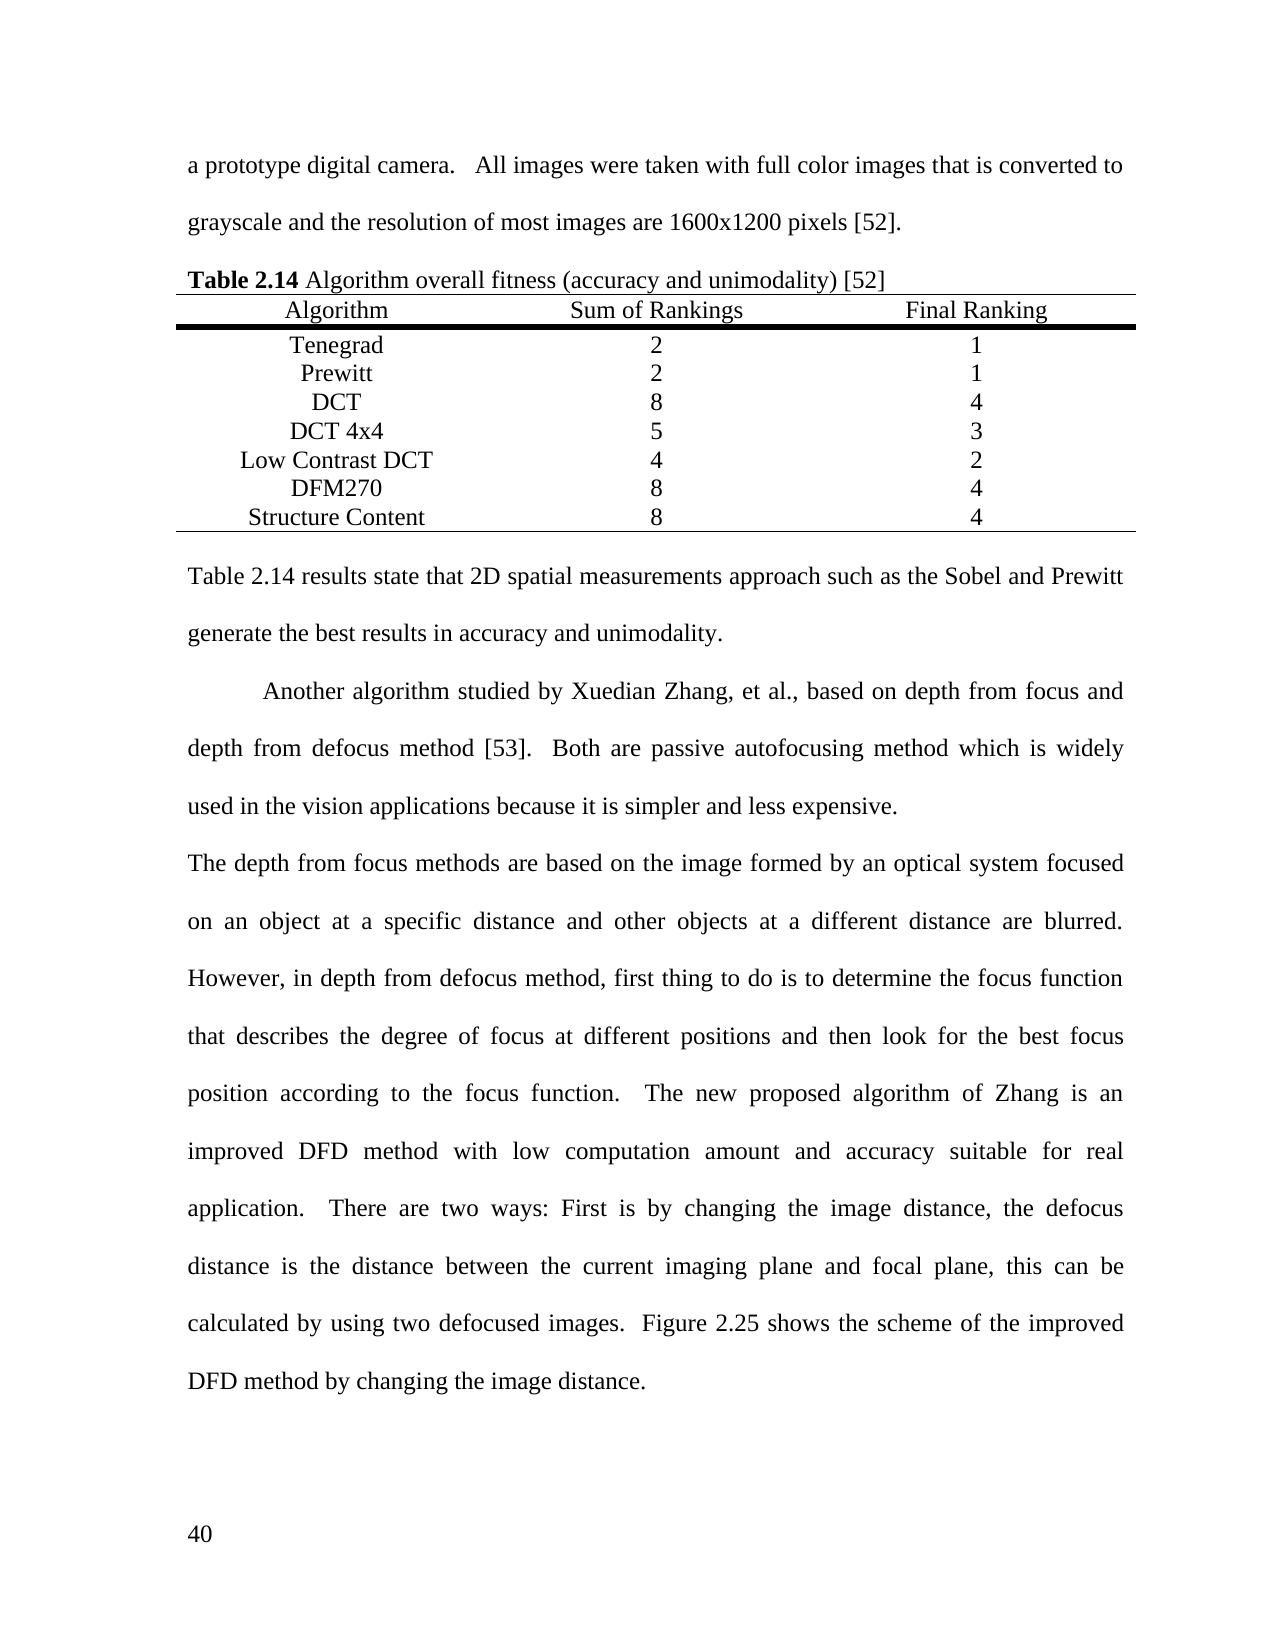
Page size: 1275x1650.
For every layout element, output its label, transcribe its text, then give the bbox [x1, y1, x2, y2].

text Table 2.14 results state that 2D spatial measurements approach such as the Sobel and Prewitt generate the best results in accuracy and unimodality. [187, 561, 1125, 647]
table_cell 4 [816, 502, 1136, 531]
text Table 2.14 Algorithm overall fitness (accuracy and unimodality) [52] [187, 265, 1125, 294]
table_cell Low Contrast DCT [176, 445, 496, 473]
table_cell 4 [816, 387, 1136, 416]
table_cell 2 [496, 330, 816, 358]
table_cell 2 [816, 445, 1136, 473]
table_header Final Ranking [816, 295, 1136, 323]
table_cell 8 [496, 474, 816, 502]
table_cell 4 [496, 445, 816, 473]
table_cell Prewitt [176, 359, 496, 387]
text The depth from focus methods are based on the image formed by an optical system focused on an object at a specific distance and other objects at a different distance are blurred. However, in depth from defocus method, first thing to do is to determine the focus function that describes the degree of focus at different positions and then look for the best focus position according to the focus function. The new proposed algorithm of Zhang is an improved DFD method with low computation amount and accuracy suitable for real application. There are two ways: First is by changing the image distance, the defocus distance is the distance between the current imaging plane and focal plane, this can be calculated by using two defocused images. Figure 2.25 shows the scheme of the improved DFD method by changing the image distance. [187, 848, 1125, 1394]
table_cell Tenegrad [176, 330, 496, 358]
table_cell 1 [816, 330, 1136, 358]
table_cell DFM270 [176, 474, 496, 502]
table_cell 8 [496, 502, 816, 531]
table_header Sum of Rankings [496, 295, 816, 323]
table_cell 5 [496, 416, 816, 445]
table_cell 2 [496, 359, 816, 387]
table_cell 1 [816, 359, 1136, 387]
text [187, 150, 1125, 236]
table_cell 3 [816, 416, 1136, 445]
text Another algorithm studied by Xuedian Zhang, et al., based on depth from focus and depth from defocus method [53]. Both are passive autofocusing method which is widely used in the vision applications because it is simpler and less expensive. [187, 676, 1125, 819]
table_cell 8 [496, 387, 816, 416]
table_cell 4 [816, 474, 1136, 502]
table_cell DCT [176, 387, 496, 416]
table_cell Structure Content [176, 502, 496, 531]
table_cell DCT 4x4 [176, 416, 496, 445]
table_header Algorithm [176, 295, 496, 323]
